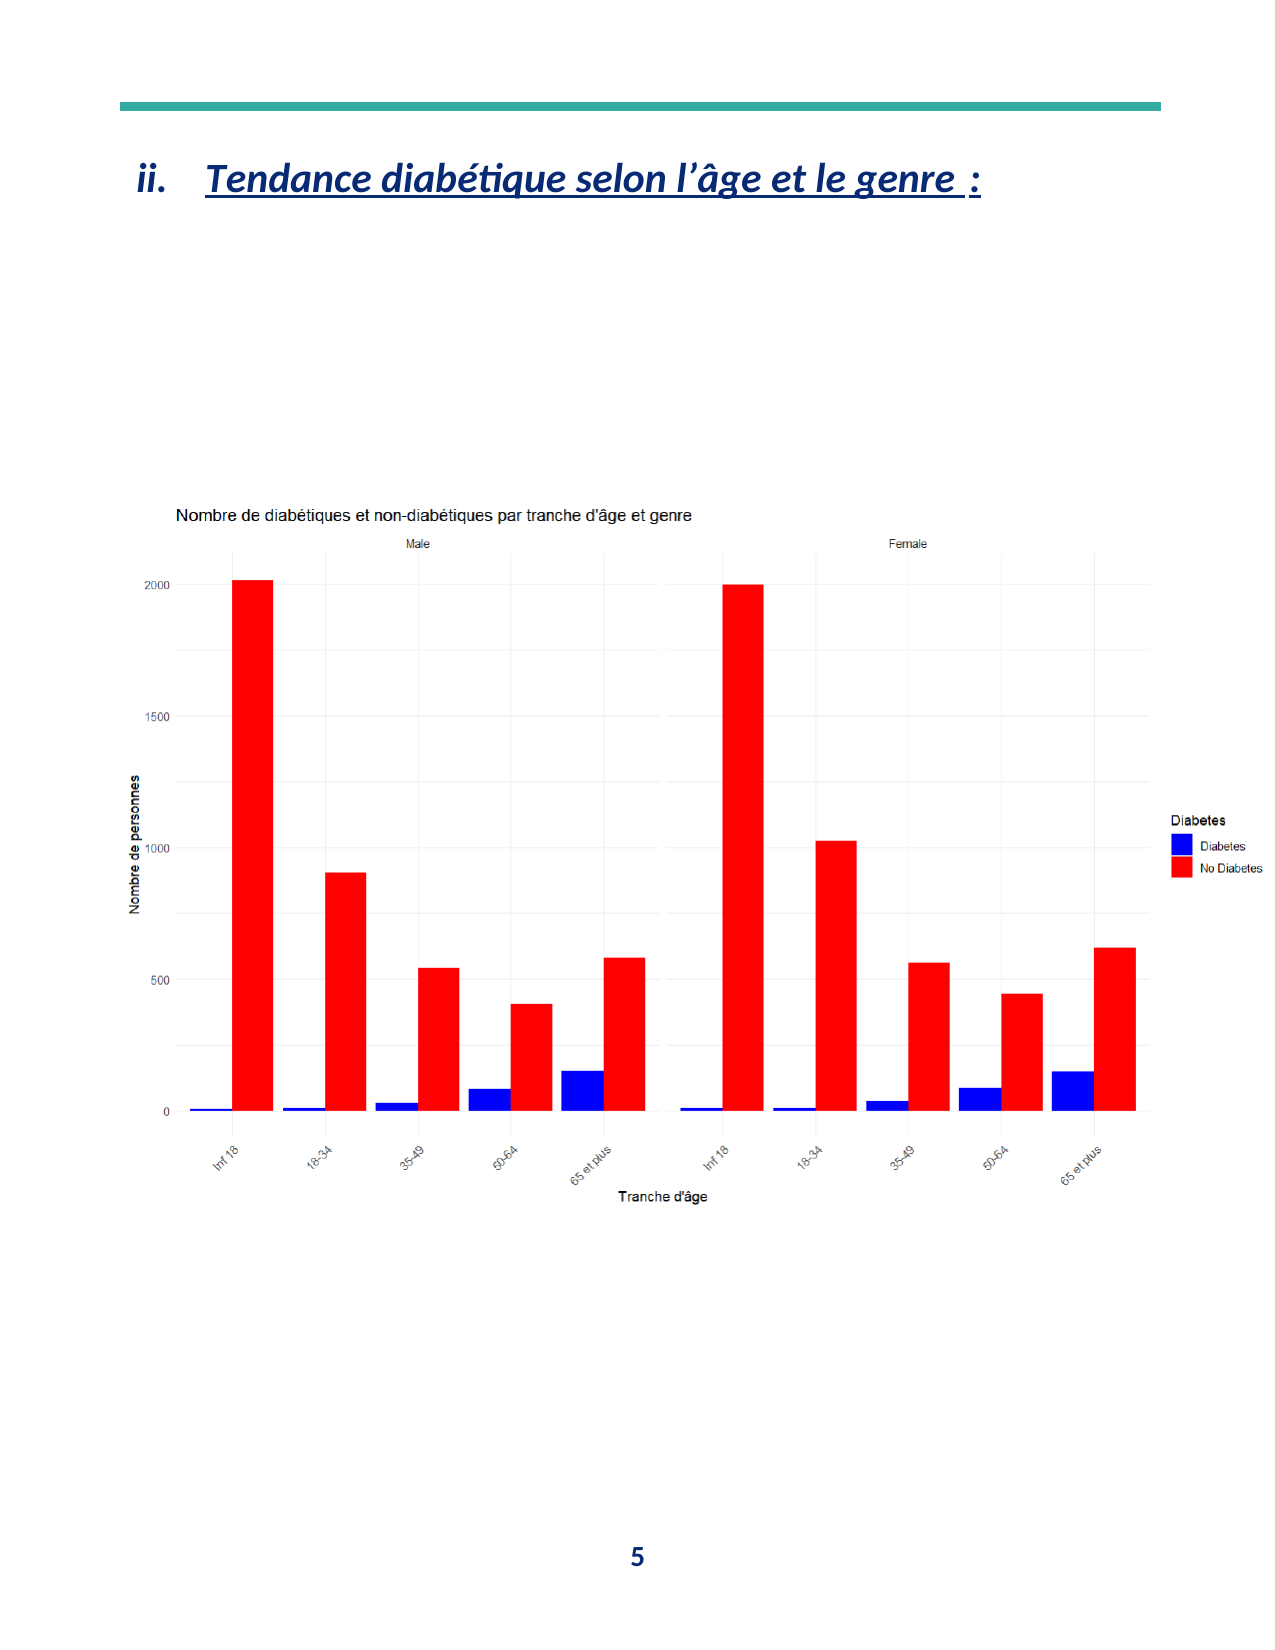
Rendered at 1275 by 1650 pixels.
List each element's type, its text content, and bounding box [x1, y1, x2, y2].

list Tendance diabétique selon l’âge et le genre : [167, 152, 1155, 203]
picture [120, 502, 1271, 1205]
